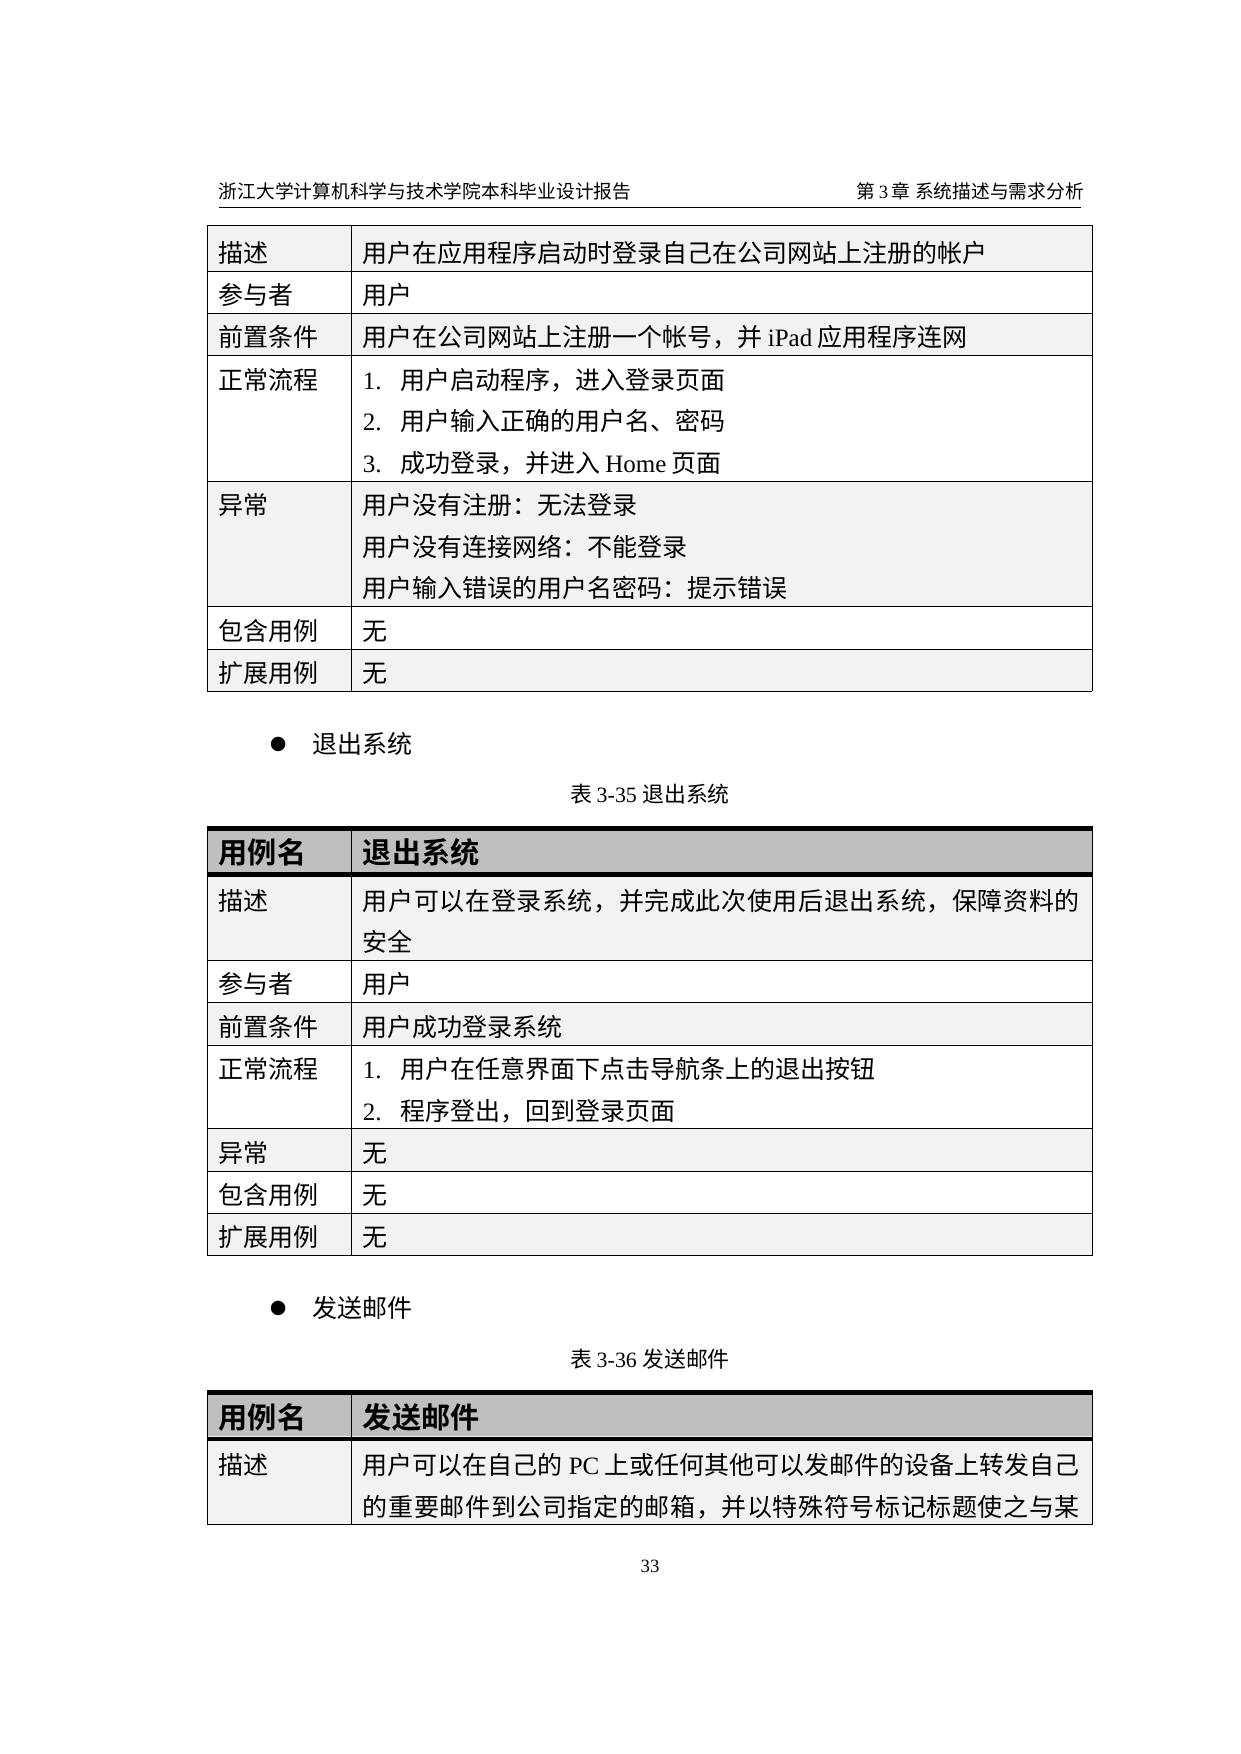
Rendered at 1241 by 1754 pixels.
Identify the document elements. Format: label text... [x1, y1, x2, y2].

table_cell 用户启动程序，进入登录页面 用户输入正确的用户名、密码 成功登录，并进入Home页面 [352, 356, 1092, 481]
table_cell 正常流程 [208, 356, 351, 481]
table_cell 扩展用例 [208, 1214, 351, 1255]
text 表 3-35 退出系统 [218, 777, 1081, 809]
table_cell 描述 [208, 877, 351, 960]
table_header 发送邮件 [352, 1395, 1092, 1436]
table_cell 参与者 [208, 272, 351, 313]
table_cell 正常流程 [208, 1046, 351, 1128]
table_cell 前置条件 [208, 314, 351, 355]
table_cell 描述 [208, 226, 351, 271]
table_cell 描述 [208, 1441, 351, 1524]
table_cell 用户在任意界面下点击导航条上的退出按钮 程序登出，回到登录页面 [352, 1046, 1092, 1128]
table_cell 异常 [208, 482, 351, 606]
table_cell 用户没有注册：无法登录 用户没有连接网络：不能登录 用户输入错误的用户名密码：提示错误 [352, 482, 1092, 606]
table_cell 包含用例 [208, 1172, 351, 1213]
table_header 用例名 [208, 831, 351, 872]
table_cell 异常 [208, 1129, 351, 1171]
table_cell 用户 [352, 961, 1092, 1002]
table_cell 用户在公司网站上注册一个帐号，并iPad应用程序连网 [352, 314, 1092, 355]
table_cell 参与者 [208, 961, 351, 1002]
table_cell 无 [352, 607, 1092, 648]
table_cell 用户 [352, 272, 1092, 313]
table_cell 无 [352, 1129, 1092, 1171]
table_cell 无 [352, 1172, 1092, 1213]
table_cell 扩展用例 [208, 650, 351, 691]
table_cell 用户成功登录系统 [352, 1003, 1092, 1044]
list 发送邮件 [268, 1284, 1081, 1326]
list 退出系统 [268, 720, 1081, 762]
table_cell 无 [352, 1214, 1092, 1255]
table_cell 包含用例 [208, 607, 351, 648]
table_header 退出系统 [352, 831, 1092, 872]
table_cell 用户可以在自己的PC上或任何其他可以发邮件的设备上转发自己的重要邮件到公司指定的邮箱，并以特殊符号标记标题使之与某个Fund关联，然后下次用户登出应用程序时可以在这个Fund的Notes中同步他的邮件正式和标题，且附件可以在查看文件中看到 [352, 1441, 1092, 1524]
table_cell 用户在应用程序启动时登录自己在公司网站上注册的帐户 [352, 226, 1092, 271]
text 表 3-36 发送邮件 [218, 1342, 1081, 1373]
table_header 用例名 [208, 1395, 351, 1436]
table_cell 前置条件 [208, 1003, 351, 1044]
table_cell 无 [352, 650, 1092, 691]
table_cell 用户可以在登录系统，并完成此次使用后退出系统，保障资料的安全 [352, 877, 1092, 960]
